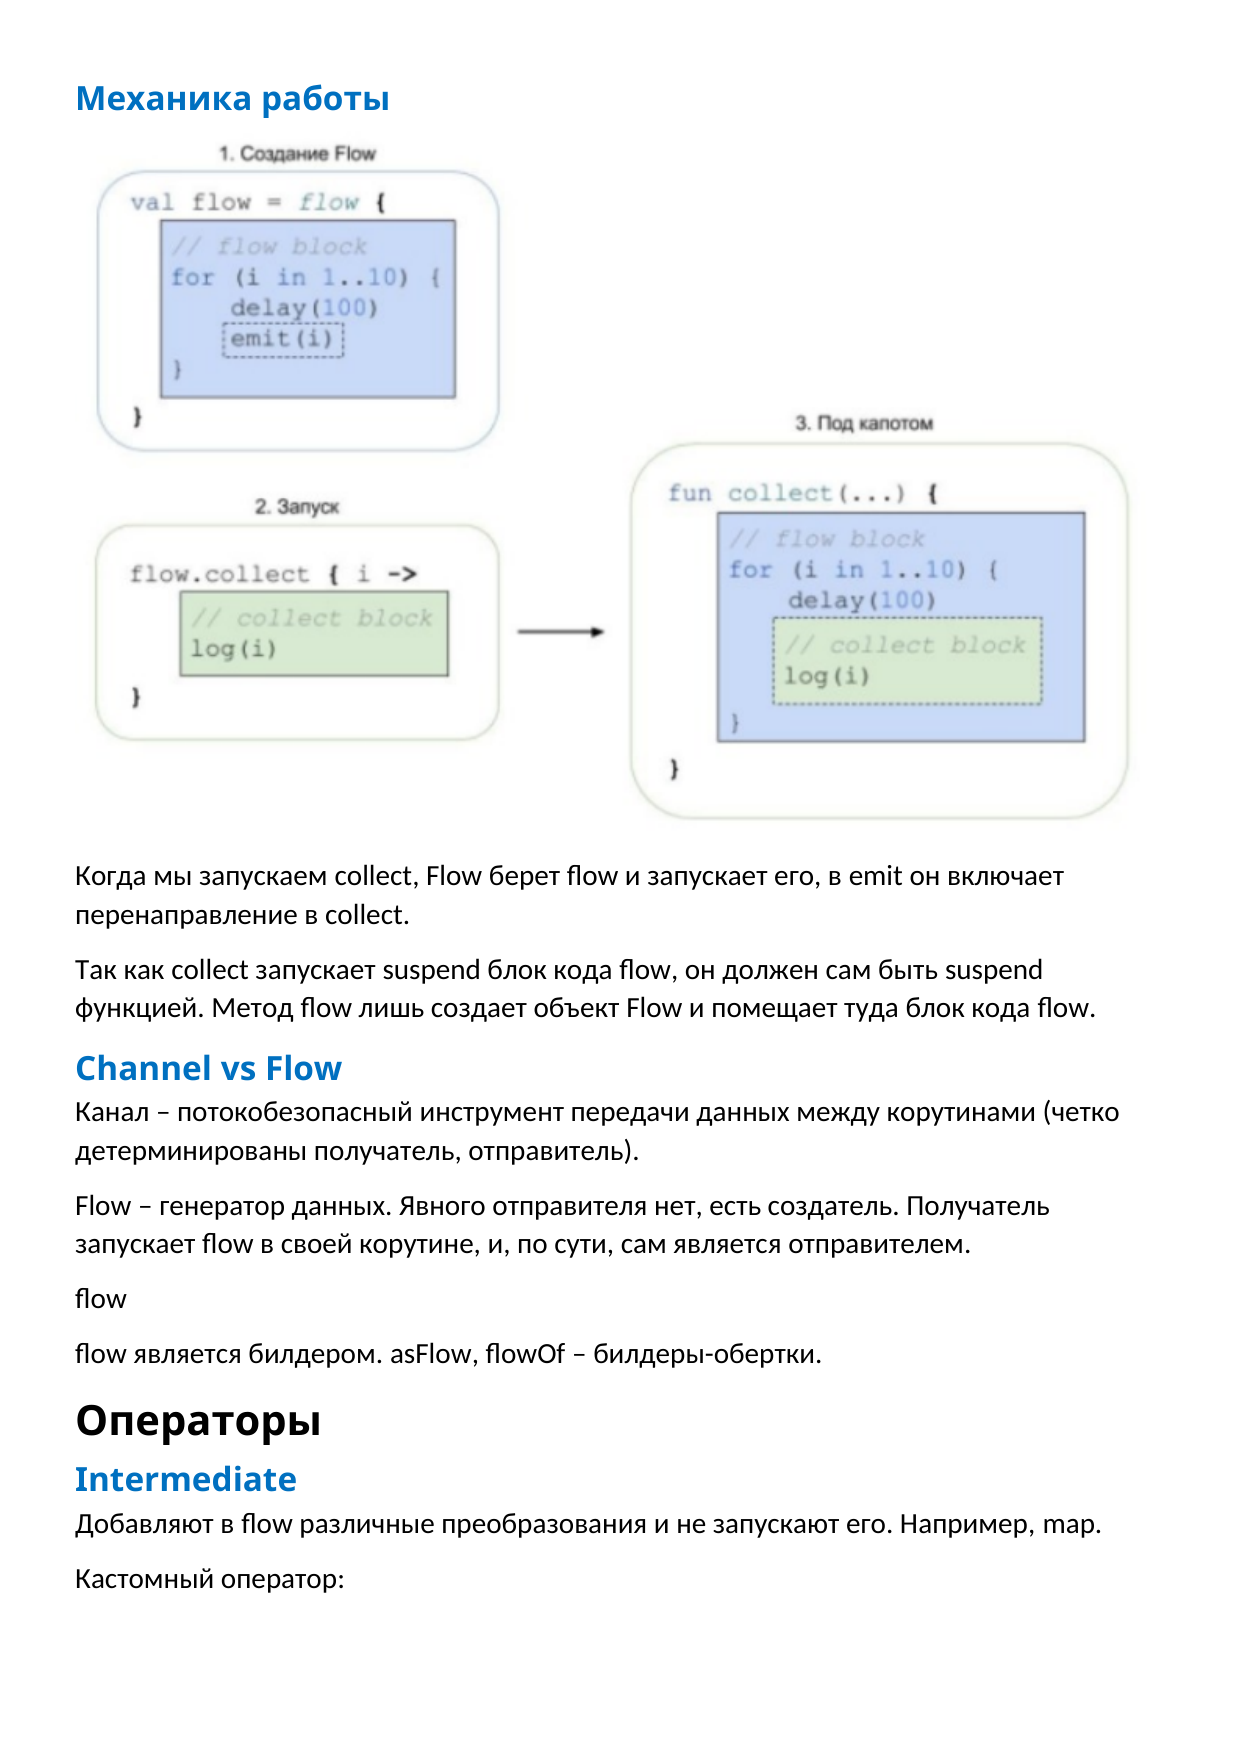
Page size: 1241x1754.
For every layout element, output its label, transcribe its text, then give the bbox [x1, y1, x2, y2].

text flow является билдером. asFlow, flowOf – билдеры-обертки. [75, 1336, 1165, 1371]
subtitle Механика работы [75, 75, 1165, 120]
subtitle Операторы [75, 1391, 1165, 1447]
text Когда мы запускаем collect, Flow берет flow и запускает его, в emit он включает перенаправление в collect. [75, 857, 1165, 931]
text Так как collect запускает suspend блок кода flow, он должен сам быть suspend функцией. Метод flow лишь создает объект Flow и помещает туда блок кода flow. [75, 951, 1165, 1025]
subtitle Intermediate [75, 1456, 1165, 1502]
text Канал – потокобезопасный инструмент передачи данных между корутинами (четко детерминированы получатель, отправитель). [75, 1093, 1165, 1167]
subtitle Channel vs Flow [75, 1044, 1165, 1090]
text Flow – генератор данных. Явного отправителя нет, есть создатель. Получатель запускает flow в своей корутине, и, по сути, сам является отправителем. [75, 1187, 1165, 1261]
picture [75, 123, 1147, 838]
text Кастомный оператор: [75, 1560, 1165, 1596]
text Добавляют в flow различные преобразования и не запускают его. Например, map. [75, 1505, 1165, 1541]
text flow [75, 1281, 1165, 1316]
